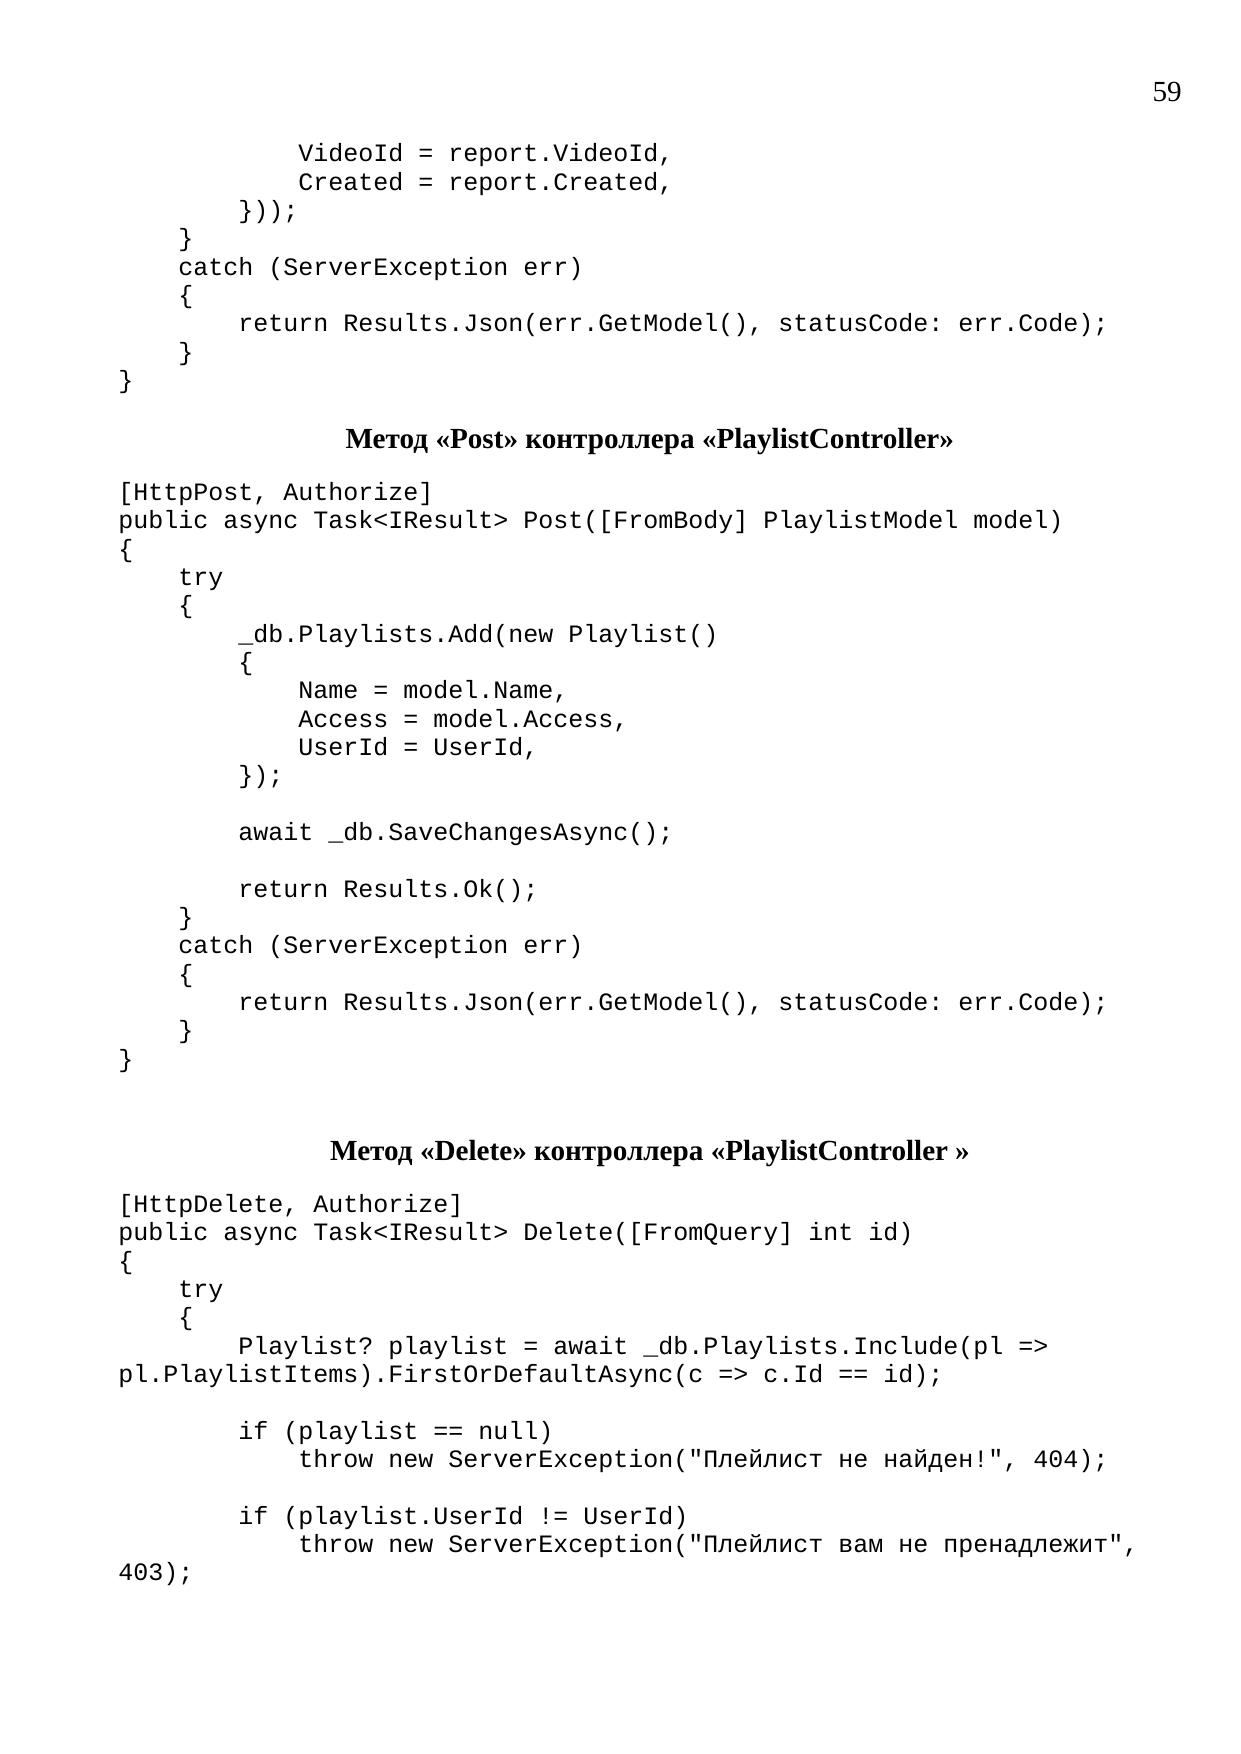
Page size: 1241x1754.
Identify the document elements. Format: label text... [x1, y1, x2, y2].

text { [118, 593, 1181, 621]
text Created = report.Created, [118, 169, 1181, 198]
text Метод «Post» контроллера «PlaylistController» [118, 421, 1181, 454]
text catch (ServerException err) [118, 254, 1181, 283]
text Access = model.Access, [118, 706, 1181, 734]
text { [118, 961, 1181, 989]
text try [118, 564, 1181, 593]
text [HttpPost, Authorize] [118, 479, 1181, 508]
text public async Task<IResult> Delete([FromQuery] int id) [118, 1220, 1181, 1248]
text if (playlist.UserId != UserId) [118, 1503, 1181, 1532]
text [HttpDelete, Authorize] [118, 1192, 1181, 1220]
text VideoId = report.VideoId, [118, 141, 1181, 169]
text Name = model.Name, [118, 678, 1181, 706]
text }); [118, 763, 1181, 791]
text } [118, 904, 1181, 933]
text Playlist? playlist = await _db.Playlists.Include(pl => pl.PlaylistItems).FirstOrDefaultAsync(c => c.Id == id); [118, 1333, 1181, 1390]
text Метод «Delete» контроллера «PlaylistController » [118, 1133, 1181, 1167]
text { [118, 1305, 1181, 1333]
text } [118, 339, 1181, 368]
text { [118, 649, 1181, 678]
text return Results.Json(err.GetModel(), statusCode: err.Code); [118, 311, 1181, 339]
text public async Task<IResult> Post([FromBody] PlaylistModel model) [118, 508, 1181, 536]
text UserId = UserId, [118, 734, 1181, 763]
text } [118, 1018, 1181, 1046]
text try [118, 1277, 1181, 1305]
text _db.Playlists.Add(new Playlist() [118, 621, 1181, 649]
text })); [118, 198, 1181, 226]
text await _db.SaveChangesAsync(); [118, 819, 1181, 848]
text if (playlist == null) [118, 1418, 1181, 1447]
text { [118, 283, 1181, 311]
text catch (ServerException err) [118, 933, 1181, 961]
text { [118, 536, 1181, 564]
text return Results.Ok(); [118, 876, 1181, 904]
text } [118, 226, 1181, 254]
text throw new ServerException("Плейлист не найден!", 404); [118, 1447, 1181, 1475]
text { [118, 1248, 1181, 1277]
text } [118, 368, 1181, 396]
text } [118, 1046, 1181, 1074]
text return Results.Json(err.GetModel(), statusCode: err.Code); [118, 989, 1181, 1018]
text throw new ServerException("Плейлист вам не пренадлежит", 403); [118, 1532, 1181, 1588]
